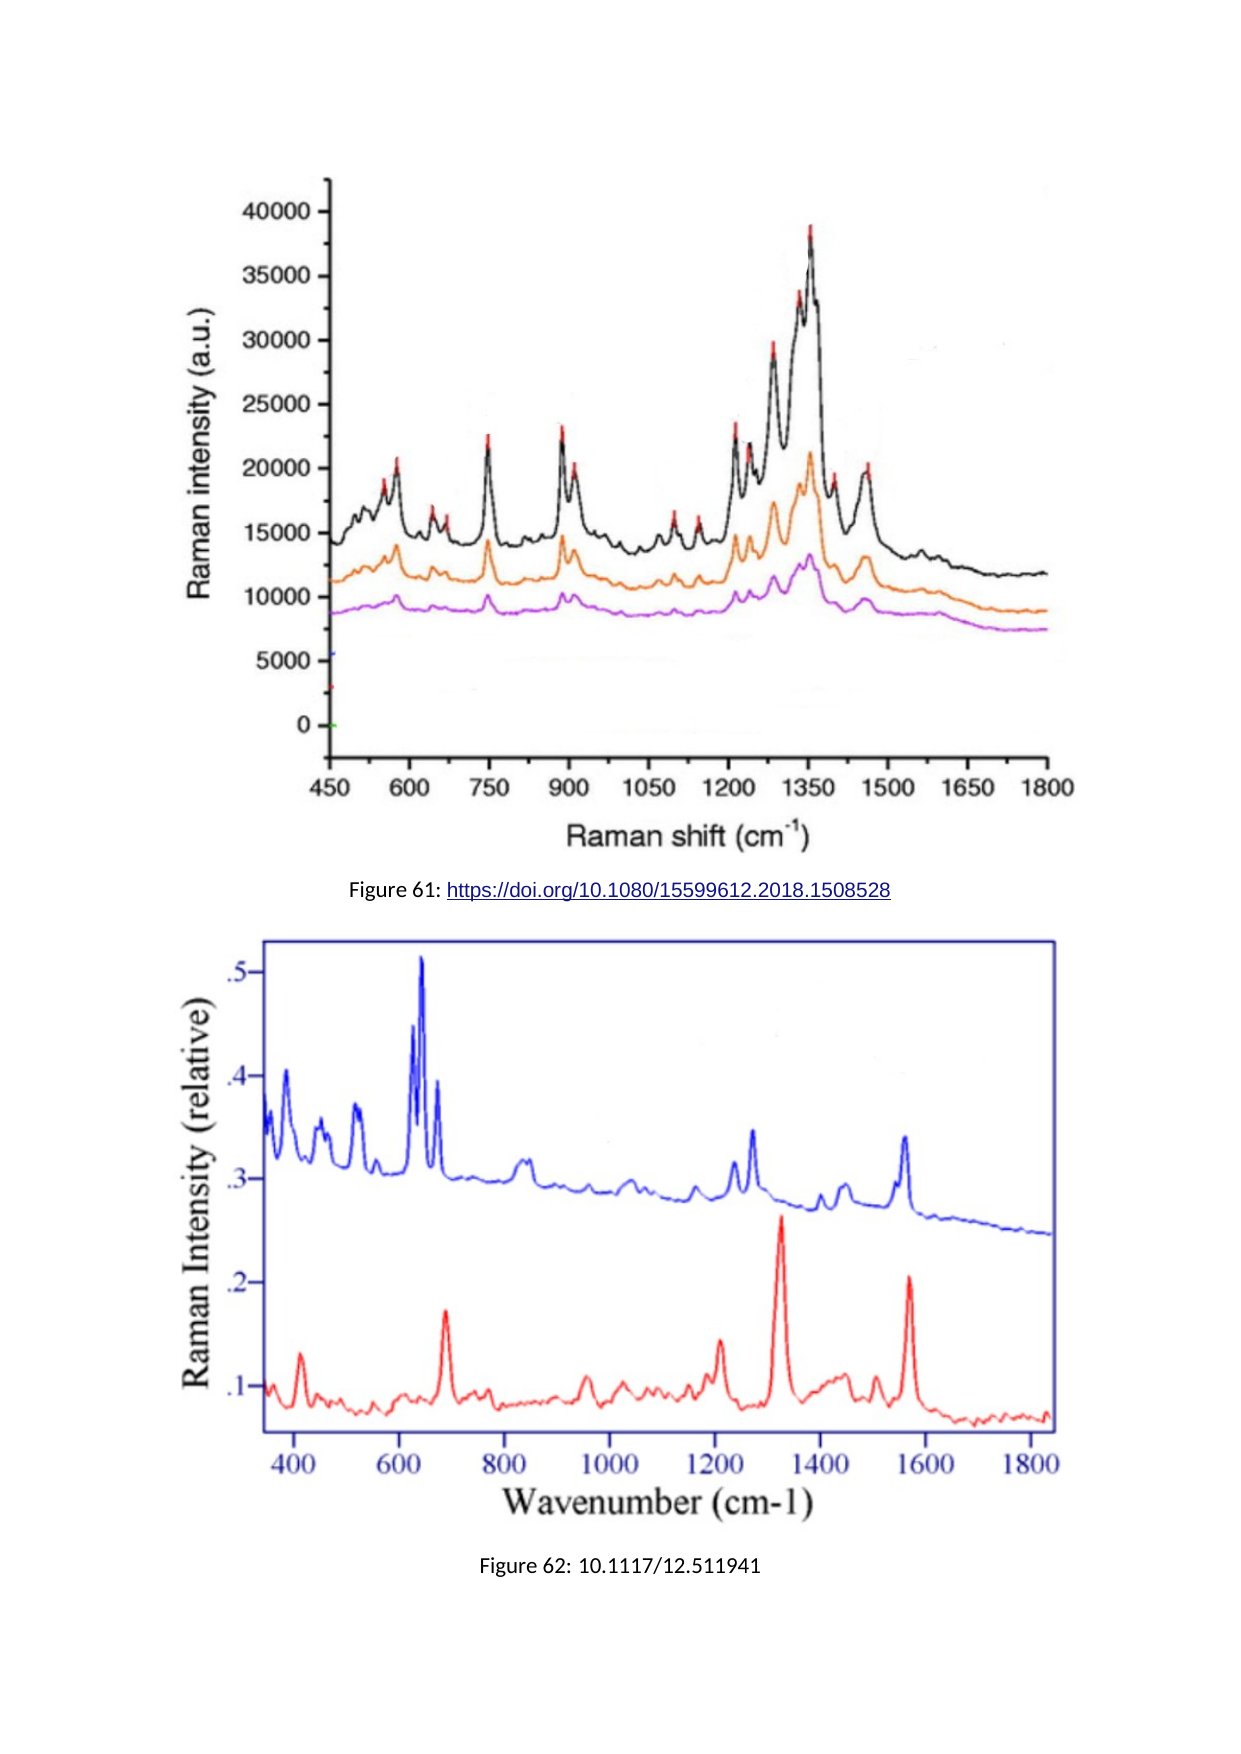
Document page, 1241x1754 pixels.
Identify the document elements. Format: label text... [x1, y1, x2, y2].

picture [162, 150, 1078, 857]
text Figure 62: 10.1117/12.511941 [150, 1551, 1090, 1579]
text Figure 61: https://doi.org/10.1080/15599612.2018.1508528 [150, 875, 1090, 903]
picture [173, 922, 1067, 1533]
